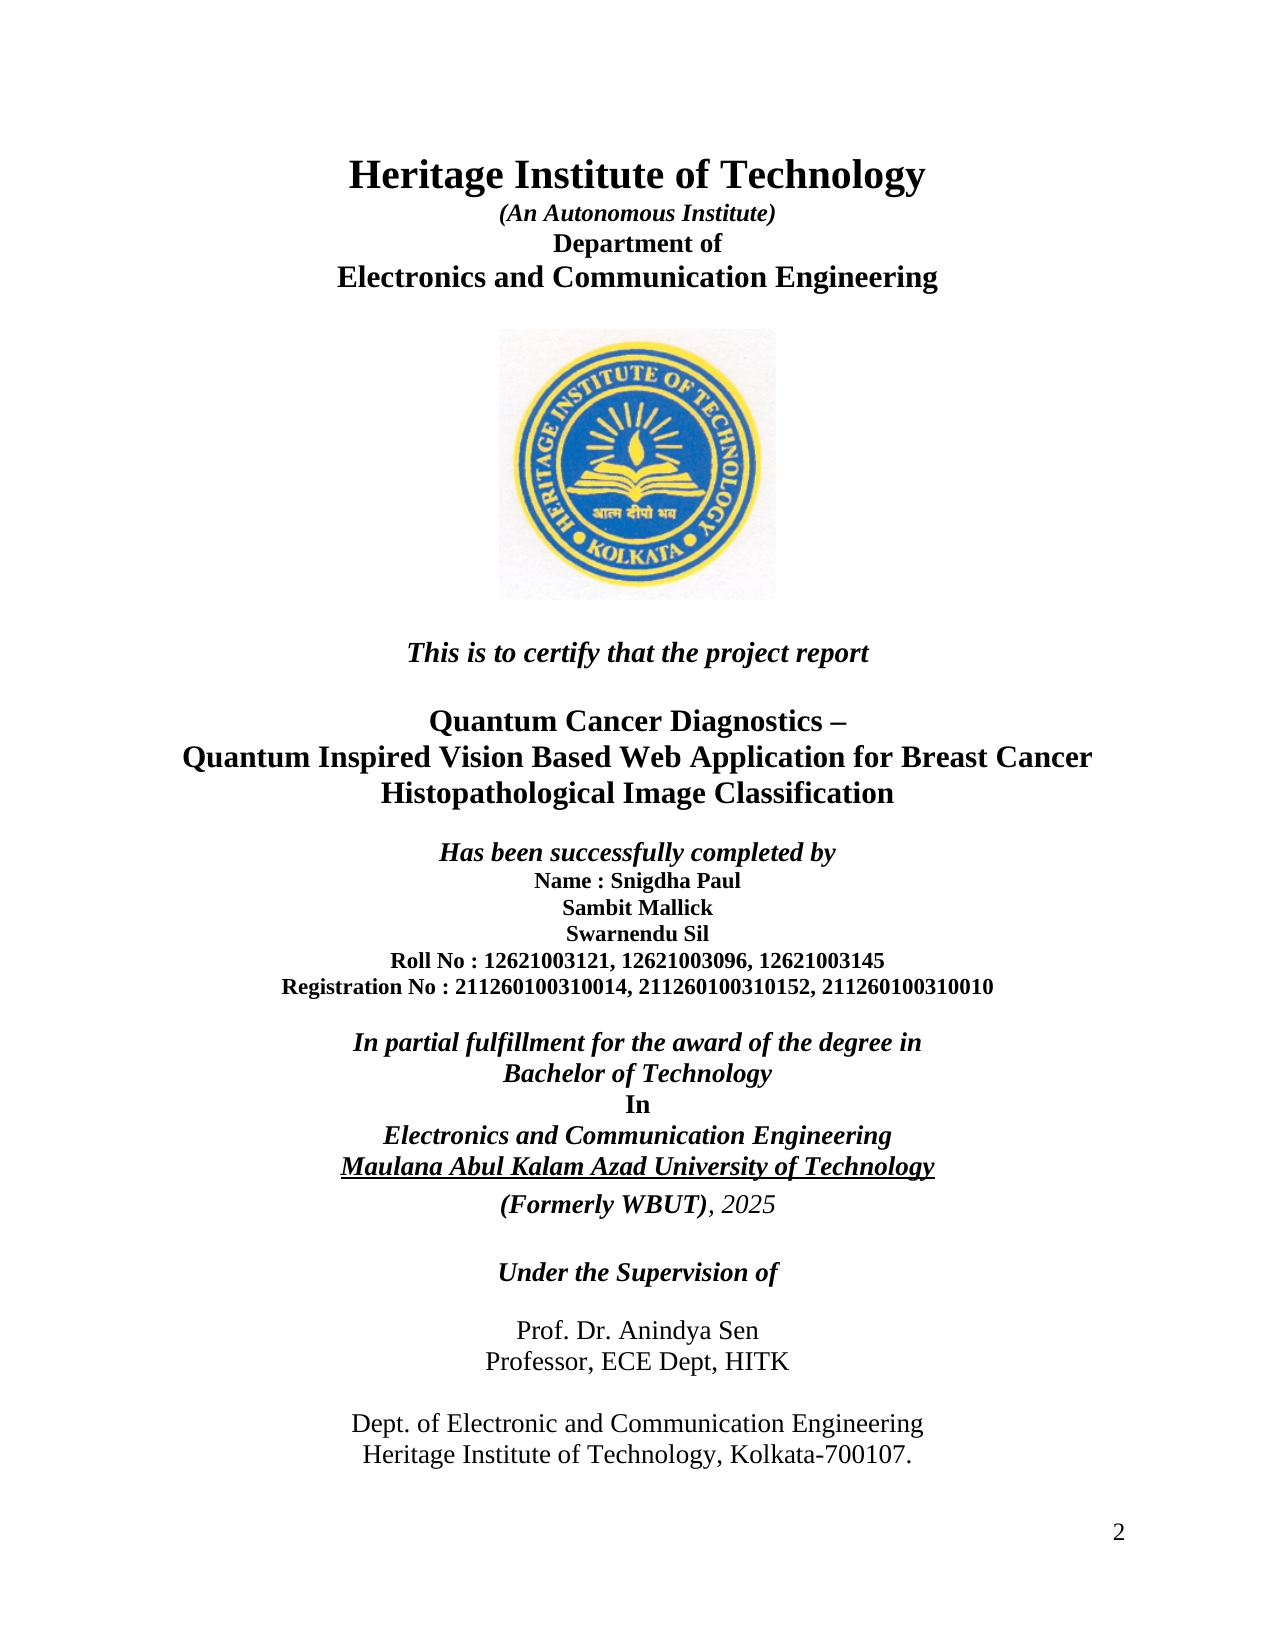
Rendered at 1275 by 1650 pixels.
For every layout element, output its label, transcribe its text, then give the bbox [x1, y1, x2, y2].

subtitle (Formerly WBUT), 2025 [150, 1188, 1125, 1219]
text Name : Snigdha Paul [150, 868, 1125, 894]
text In partial fulfillment for the award of the degree in [150, 1026, 1125, 1057]
text Electronics and Communication Engineering [150, 1119, 1125, 1150]
text Heritage Institute of Technology, Kolkata-700107. [150, 1438, 1125, 1469]
text Quantum Inspired Vision Based Web Application for Breast Cancer Histopathological Image Classification [150, 738, 1125, 810]
text Roll No : 12621003121, 12621003096, 12621003145 [150, 947, 1125, 973]
picture [499, 329, 776, 600]
text Sambit Mallick [150, 894, 1125, 920]
text Bachelor of Technology [150, 1057, 1125, 1088]
text Electronics and Communication Engineering [150, 258, 1125, 294]
text Department of [150, 227, 1125, 258]
text Swarnendu Sil [150, 920, 1125, 947]
text Prof. Dr. Anindya Sen [150, 1314, 1125, 1345]
text In [150, 1088, 1125, 1119]
text Quantum Cancer Diagnostics – [150, 702, 1125, 738]
text Heritage Institute of Technology [150, 150, 1125, 198]
text Dept. of Electronic and Communication Engineering [150, 1407, 1125, 1438]
text Has been successfully completed by [150, 836, 1125, 868]
text Professor, ECE Dept, HITK [150, 1345, 1125, 1376]
text Under the Supervision of [150, 1256, 1125, 1287]
text Registration No : 211260100310014, 211260100310152, 211260100310010 [150, 973, 1125, 999]
subtitle Maulana Abul Kalam Azad University of Technology [150, 1150, 1125, 1181]
text This is to certify that the project report [150, 635, 1125, 669]
text (An Autonomous Institute) [150, 198, 1125, 227]
